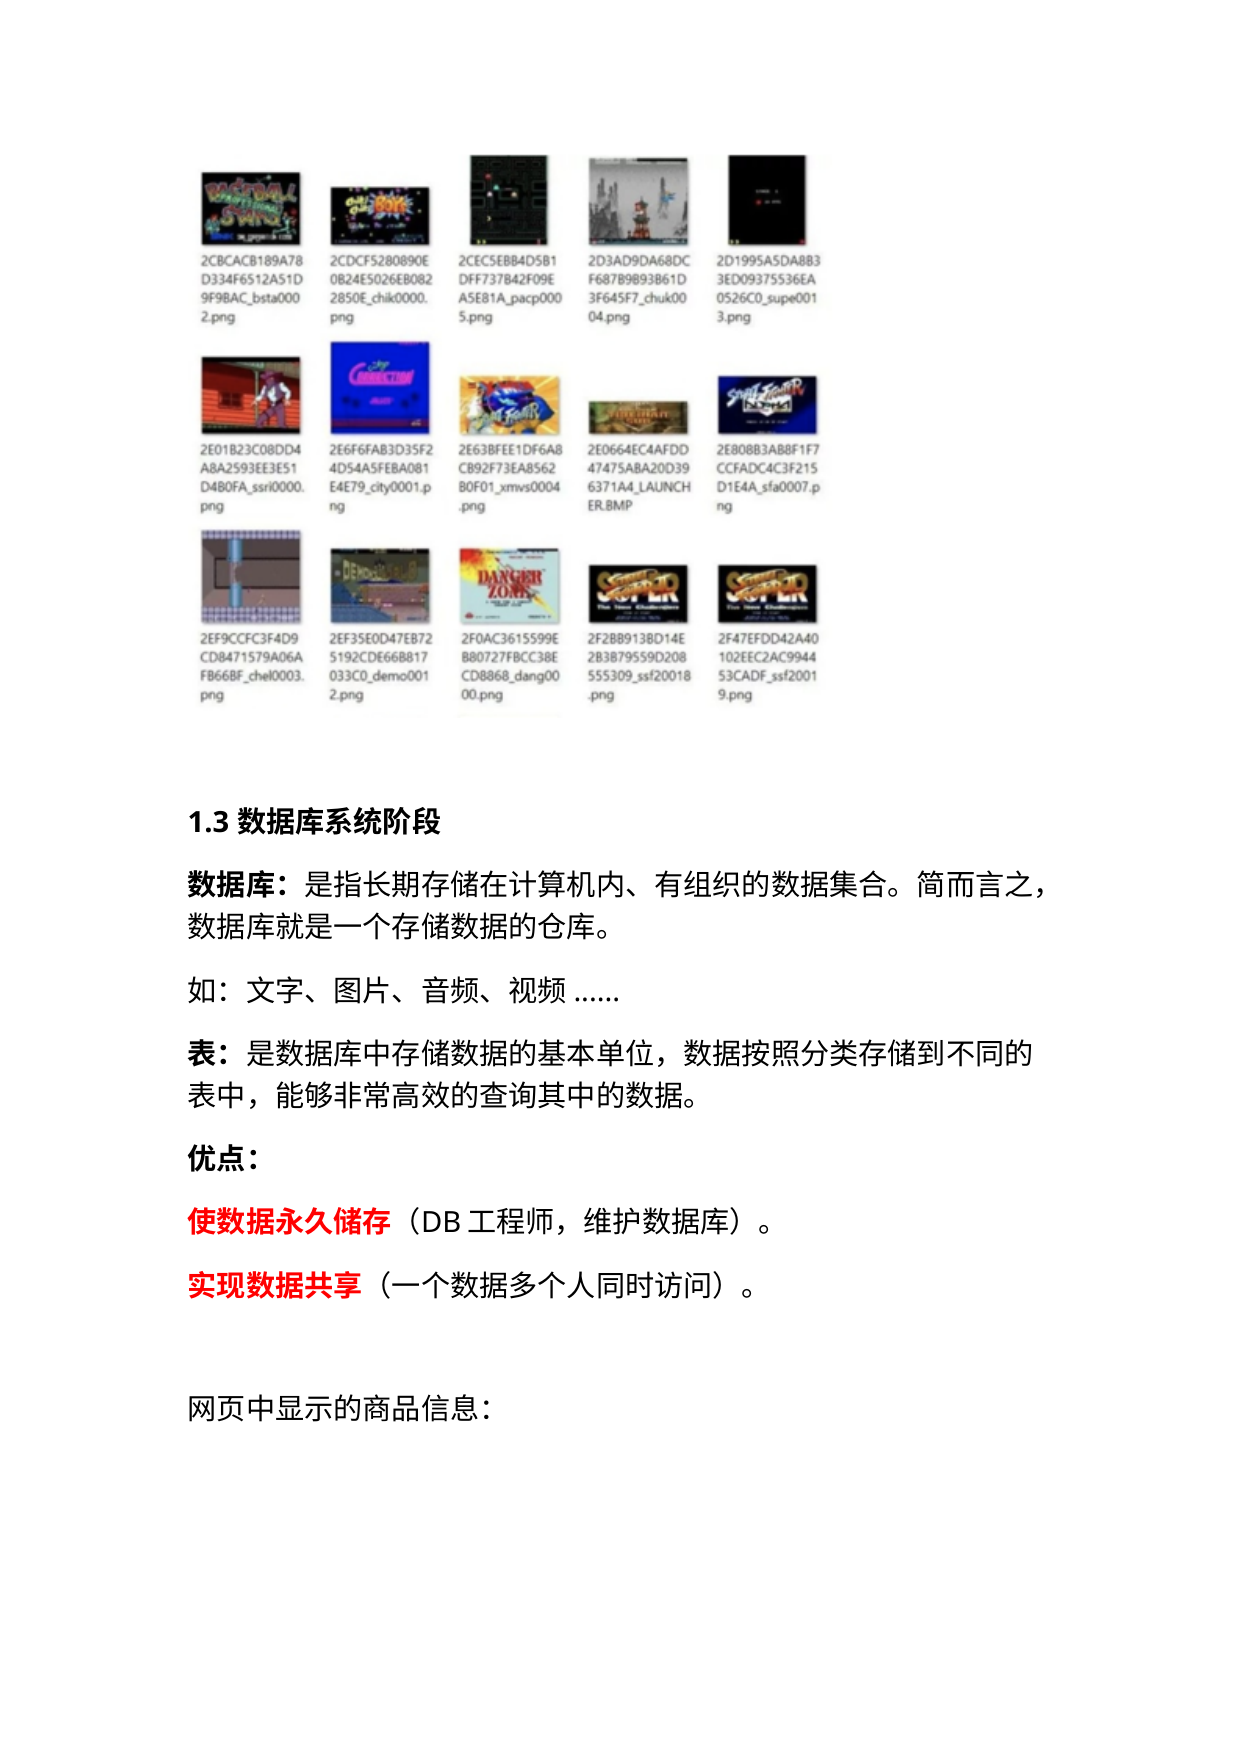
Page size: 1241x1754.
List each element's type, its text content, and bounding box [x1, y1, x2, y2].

picture [187, 150, 833, 718]
text 优点： [187, 1136, 1053, 1178]
text 实现数据共享（一个数据多个人同时访问）。 [187, 1262, 1053, 1304]
text 使数据永久储存（DB工程师，维护数据库）。 [187, 1199, 1053, 1241]
text 表：是数据库中存储数据的基本单位，数据按照分类存储到不同的表中，能够非常高效的查询其中的数据。 [187, 1030, 1053, 1115]
text 如：文字、图片、音频、视频 ...... [187, 967, 1053, 1009]
text 网页中显示的商品信息： [187, 1386, 1053, 1428]
text 数据库：是指长期存储在计算机内、有组织的数据集合。简而言之，数据库就是一个存储数据的仓库。 [187, 862, 1053, 946]
text 1.3 数据库系统阶段 [187, 798, 1053, 841]
